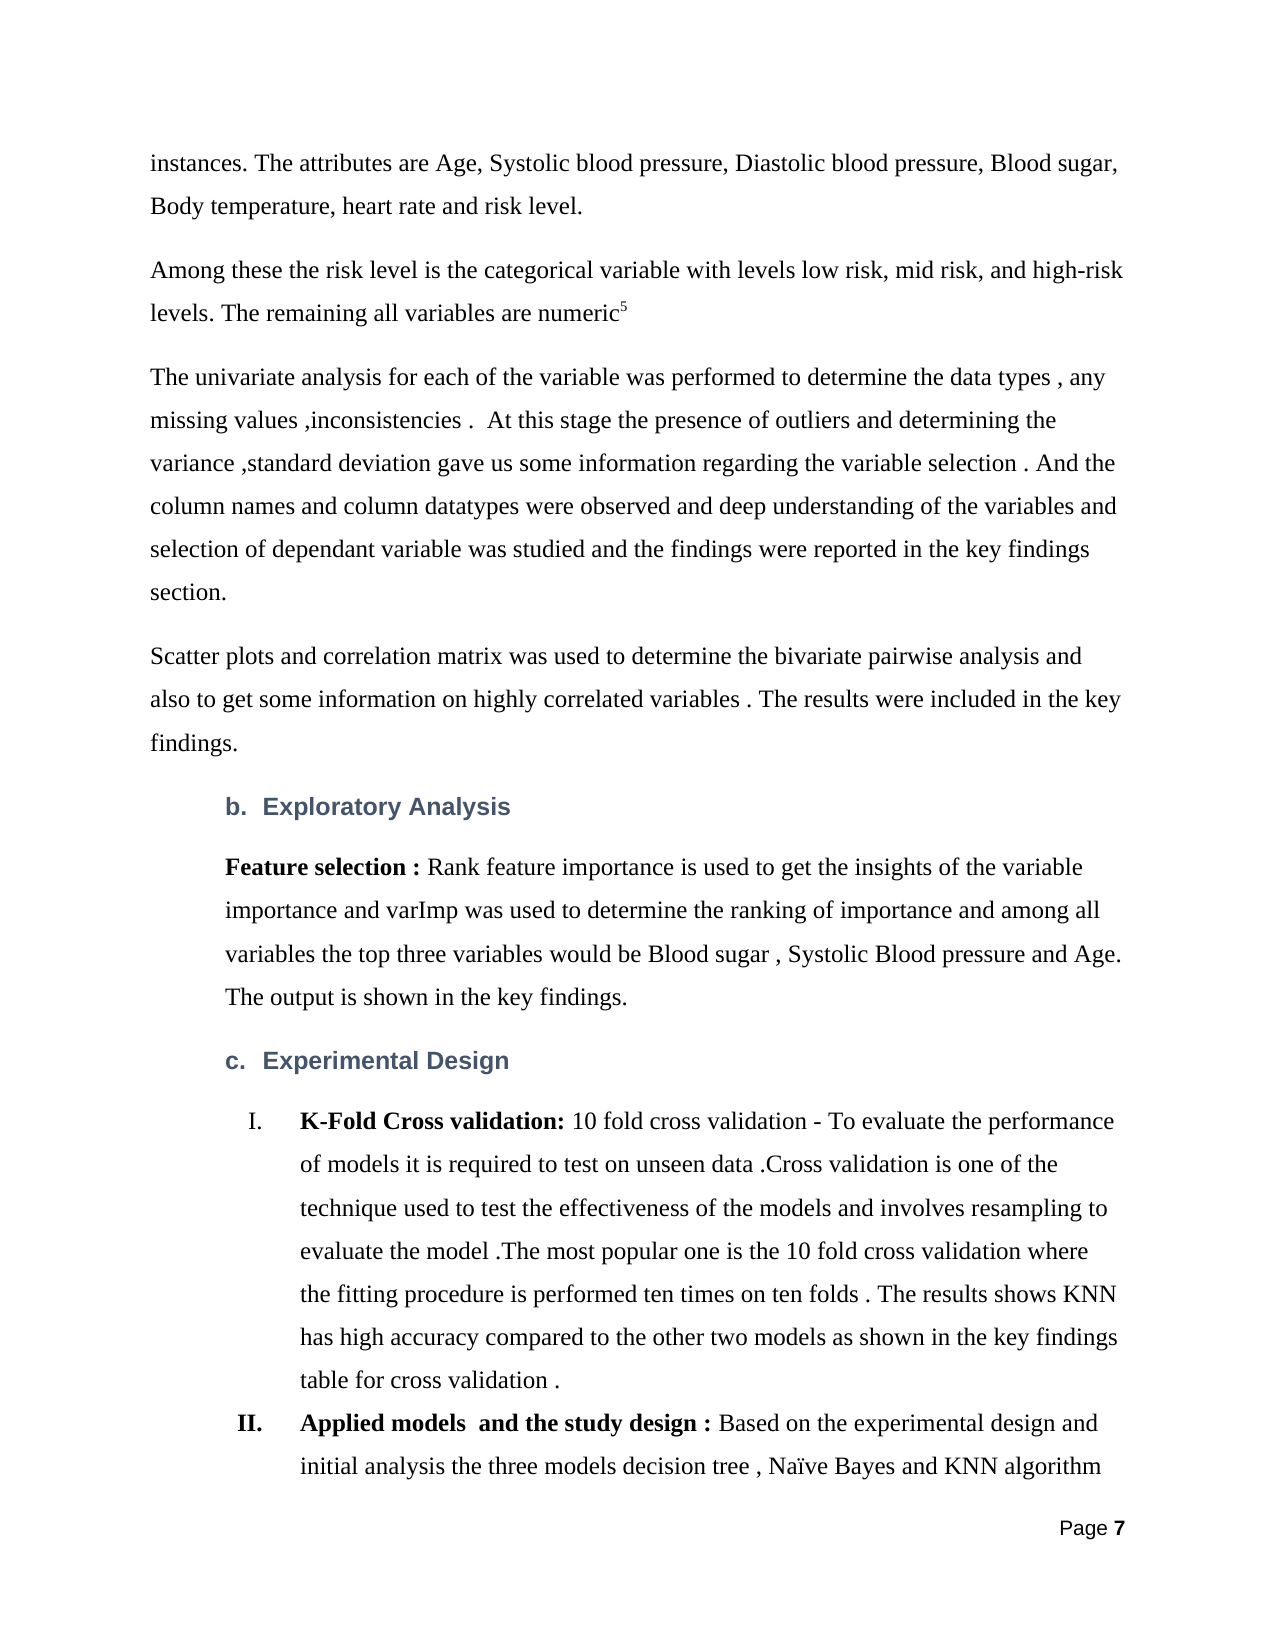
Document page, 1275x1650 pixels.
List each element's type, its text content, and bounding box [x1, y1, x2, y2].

text Among these the risk level is the categorical variable with levels low risk, mid risk, and high-risk levels. The remaining all variables are numeric5 [150, 255, 1125, 327]
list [262, 1408, 1125, 1480]
text Scatter plots and correlation matrix was used to determine the bivariate pairwise analysis and also to get some information on highly correlated variables . The results were included in the key findings. [150, 641, 1125, 756]
list K-Fold Cross validation: 10 fold cross validation - To evaluate the performance of models it is required to test on unseen data .Cross validation is one of the technique used to test the effectiveness of the models and involves resampling to evaluate the model .The most popular one is the 10 fold cross validation where the fitting procedure is performed ten times on ten folds . The results shows KNN has high accuracy compared to the other two models as shown in the key findings table for cross validation . [262, 1106, 1125, 1394]
subtitle Experimental Design [225, 1046, 1125, 1074]
subtitle Exploratory Analysis [225, 792, 1125, 820]
text The univariate analysis for each of the variable was performed to determine the data types , any missing values ,inconsistencies . At this stage the presence of outliers and determining the variance ,standard deviation gave us some information regarding the variable selection . And the column names and column datatypes were observed and deep understanding of the variables and selection of dependant variable was studied and the findings were reported in the key findings section. [150, 362, 1125, 606]
text Feature selection : Rank feature importance is used to get the insights of the variable importance and varImp was used to determine the ranking of importance and among all variables the top three variables would be Blood sugar , Systolic Blood pressure and Age. The output is shown in the key findings. [225, 852, 1125, 1011]
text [150, 148, 1125, 219]
